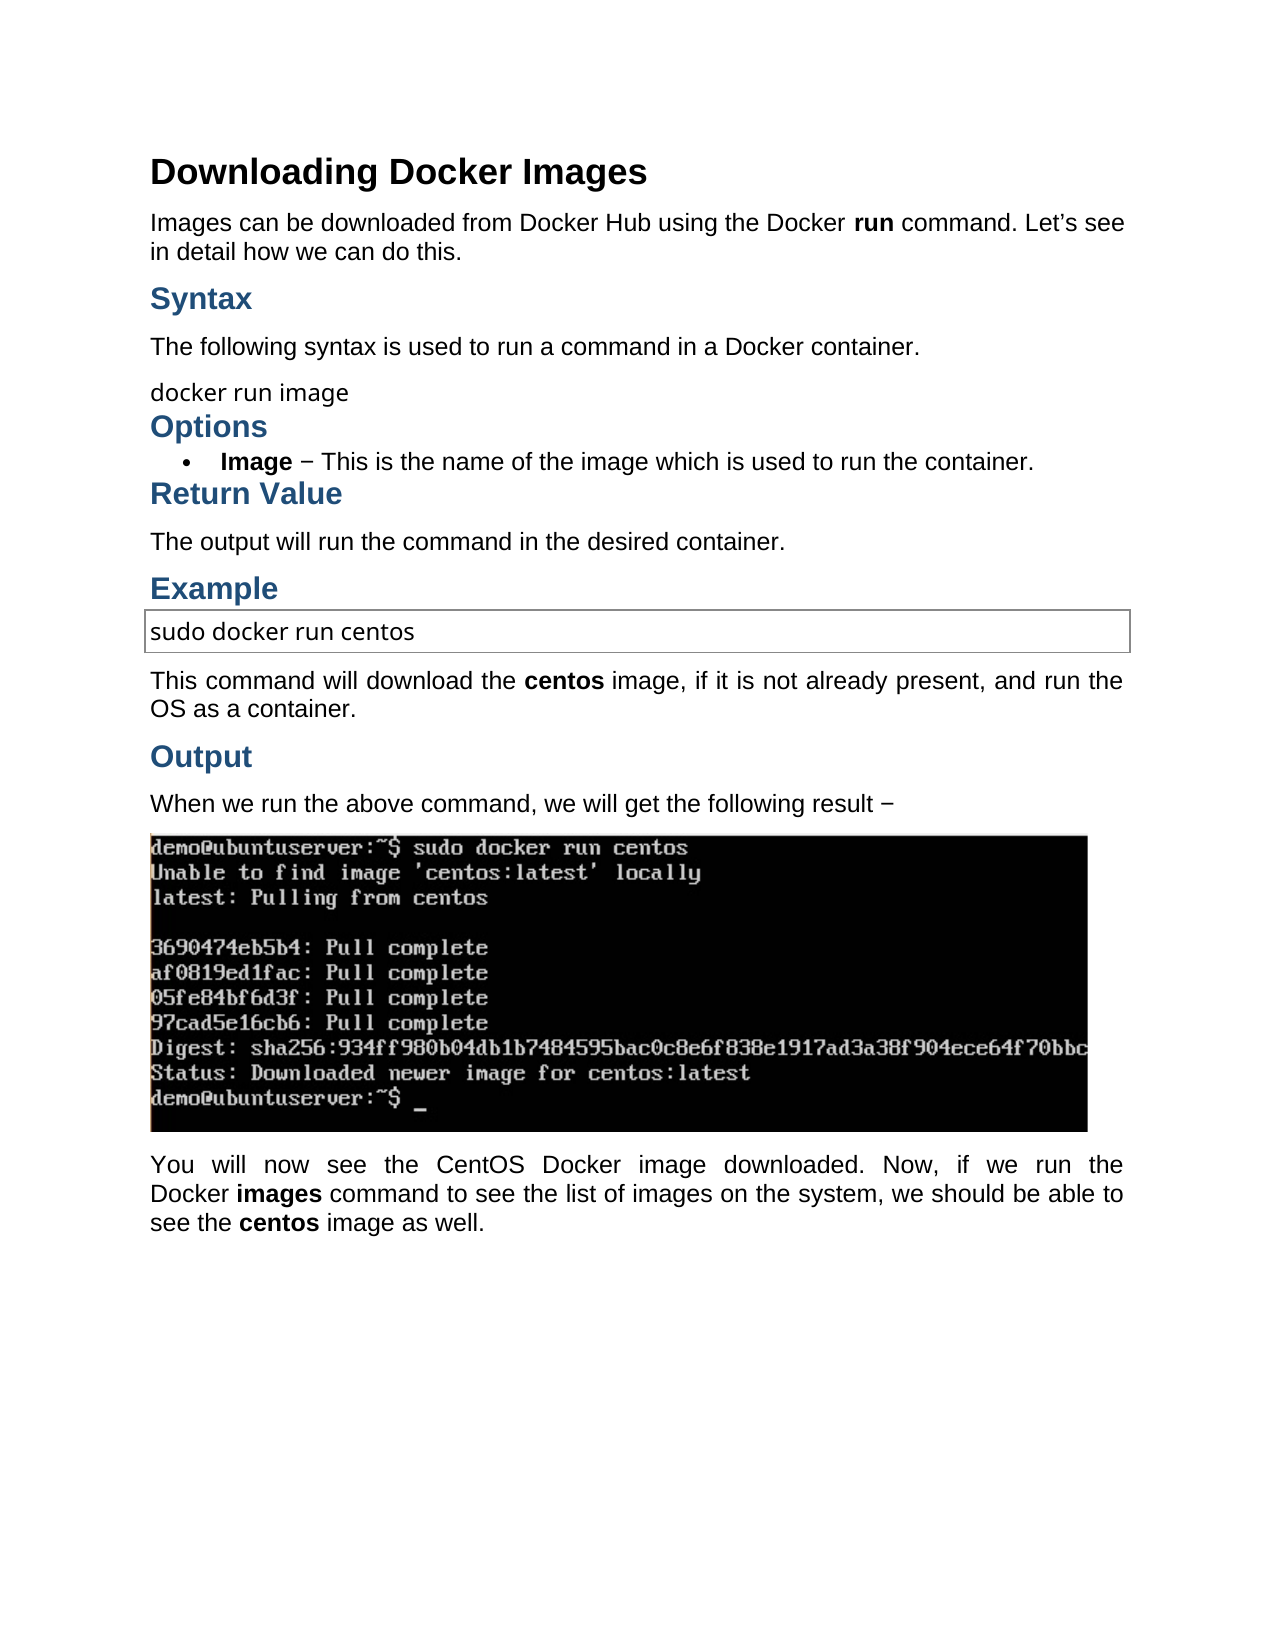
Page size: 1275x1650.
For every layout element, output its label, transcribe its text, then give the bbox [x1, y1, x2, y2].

text You will now see the CentOS Docker image downloaded. Now, if we run the Docker images command to see the list of images on the system, we should be able to see the centos image as well. [150, 1150, 1125, 1236]
subtitle Downloading Docker Images [150, 150, 1125, 192]
text This command will download the centos image, if it is not already present, and run the OS as a container. [150, 666, 1125, 723]
subtitle Options [150, 408, 1125, 444]
subtitle Example [150, 570, 1125, 606]
text The following syntax is used to run a command in a Docker container. [150, 332, 1125, 360]
picture [150, 833, 1088, 1132]
text docker run image [150, 375, 1125, 408]
subtitle Output [150, 738, 1125, 774]
text The output will run the command in the desired container. [150, 527, 1125, 555]
text sudo docker run centos [146, 611, 1129, 652]
subtitle Return Value [150, 475, 1125, 511]
text Images can be downloaded from Docker Hub using the Docker run command. Let’s see in detail how we can do this. [150, 208, 1125, 265]
subtitle Syntax [150, 280, 1125, 316]
text When we run the above command, we will get the following result − [150, 789, 1125, 818]
list Image − This is the name of the image which is used to run the container. [183, 447, 1125, 475]
